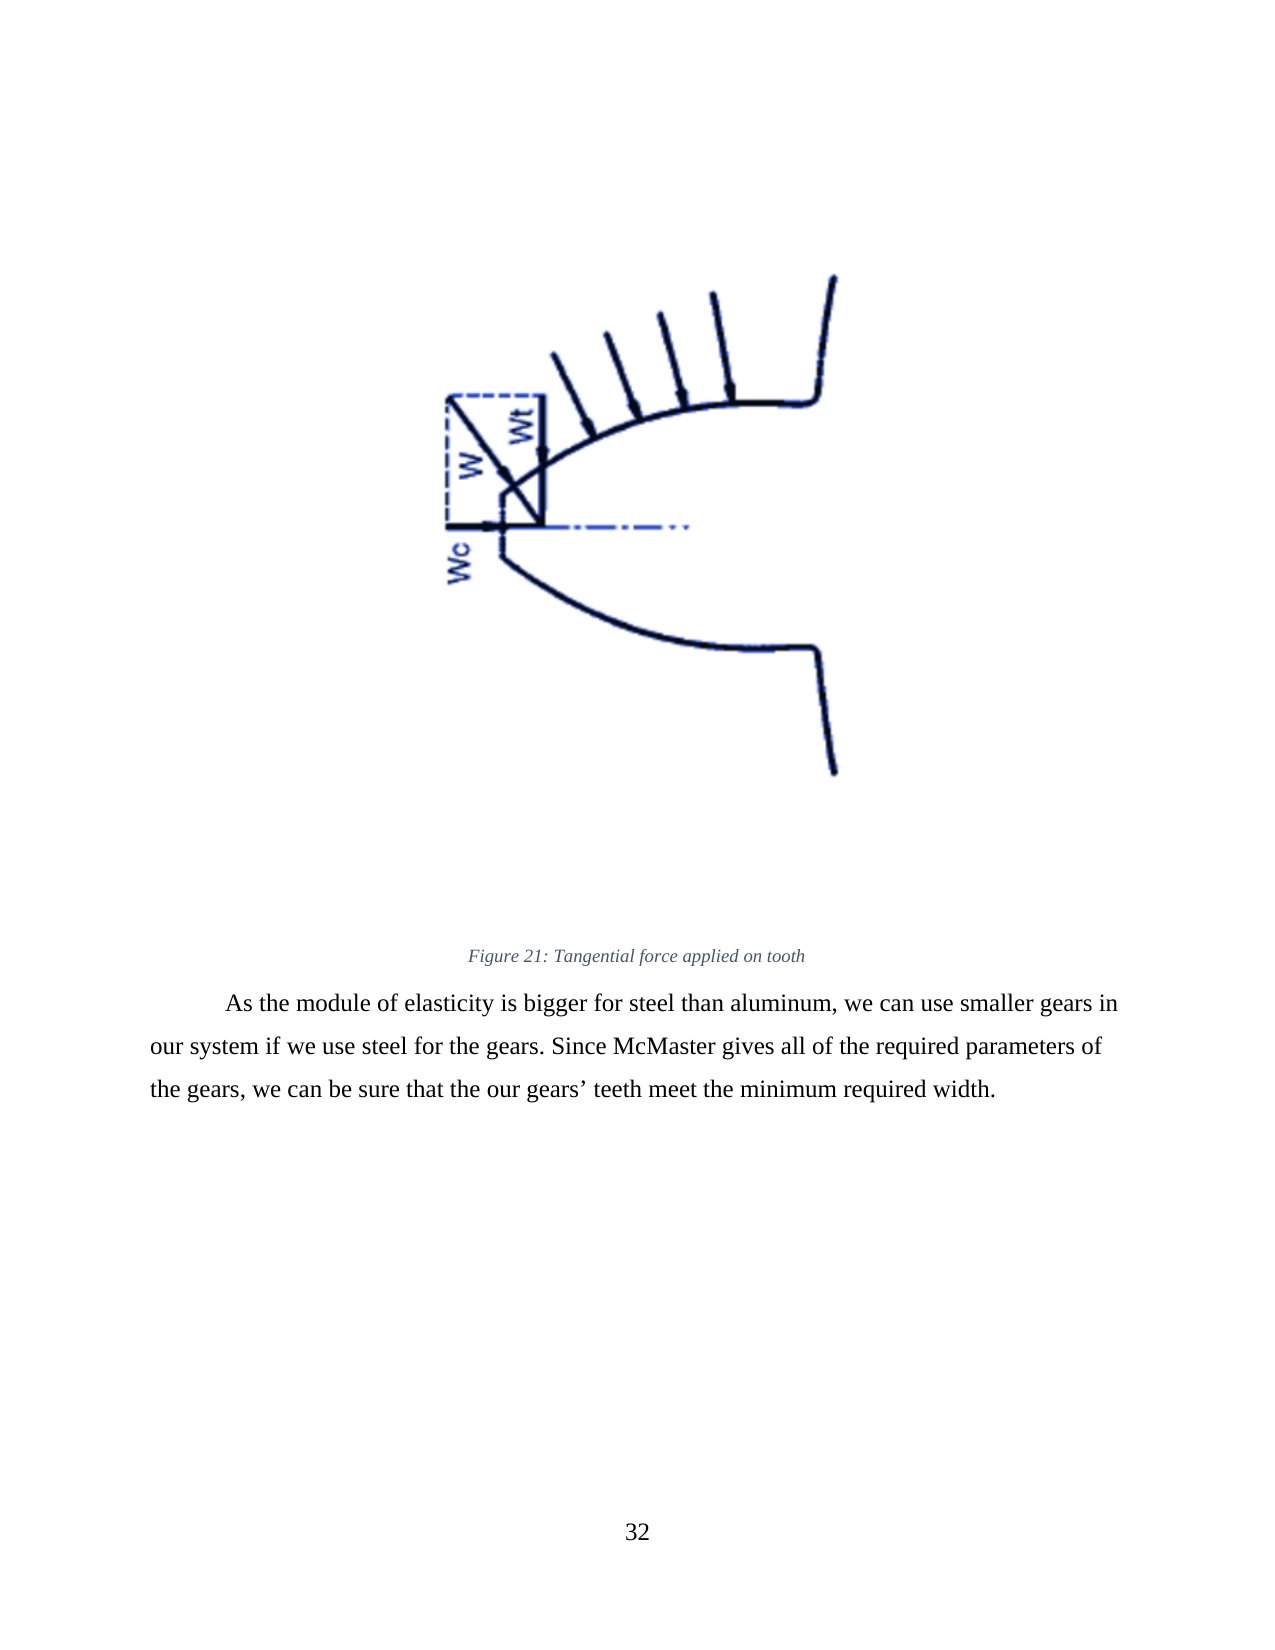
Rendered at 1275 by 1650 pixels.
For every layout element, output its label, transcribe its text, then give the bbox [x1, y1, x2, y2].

text As the module of elasticity is bigger for steel than aluminum, we can use smaller gears in our system if we use steel for the gears. Since McMaster gives all of the required parameters of the gears, we can be sure that the our gears’ teeth meet the minimum required width. [150, 988, 1125, 1103]
text Figure 21: Tangential force applied on tooth [150, 945, 1125, 967]
picture [351, 150, 924, 900]
